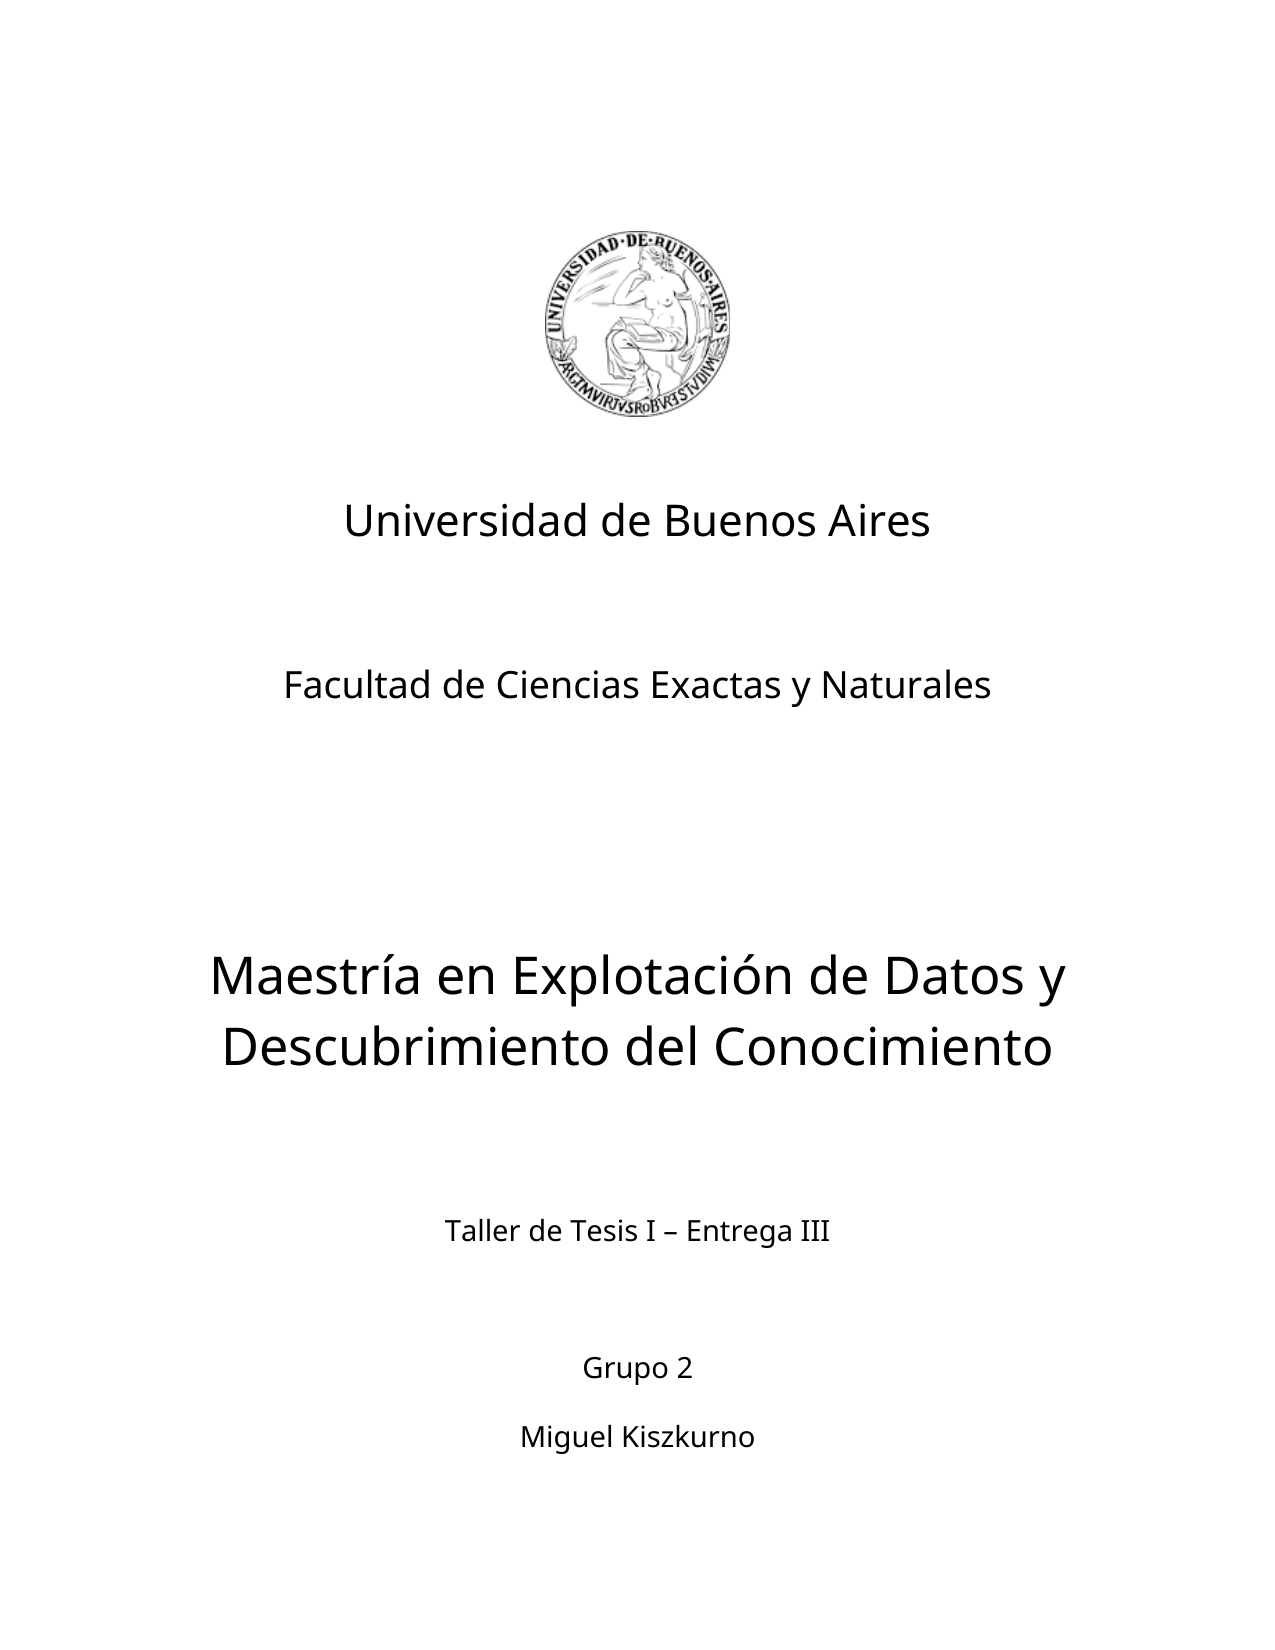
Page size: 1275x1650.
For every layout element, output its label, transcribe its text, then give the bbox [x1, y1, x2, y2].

text Universidad de Buenos Aires [150, 489, 1125, 549]
text Maestría en Explotación de Datos y Descubrimiento del Conocimiento [150, 939, 1125, 1081]
text Facultad de Ciencias Exactas y Naturales [150, 658, 1125, 709]
text Taller de Tesis I – Entrega III [150, 1210, 1125, 1249]
picture [545, 231, 730, 417]
text Miguel Kiszkurno [150, 1416, 1125, 1456]
text Grupo 2 [150, 1348, 1125, 1387]
